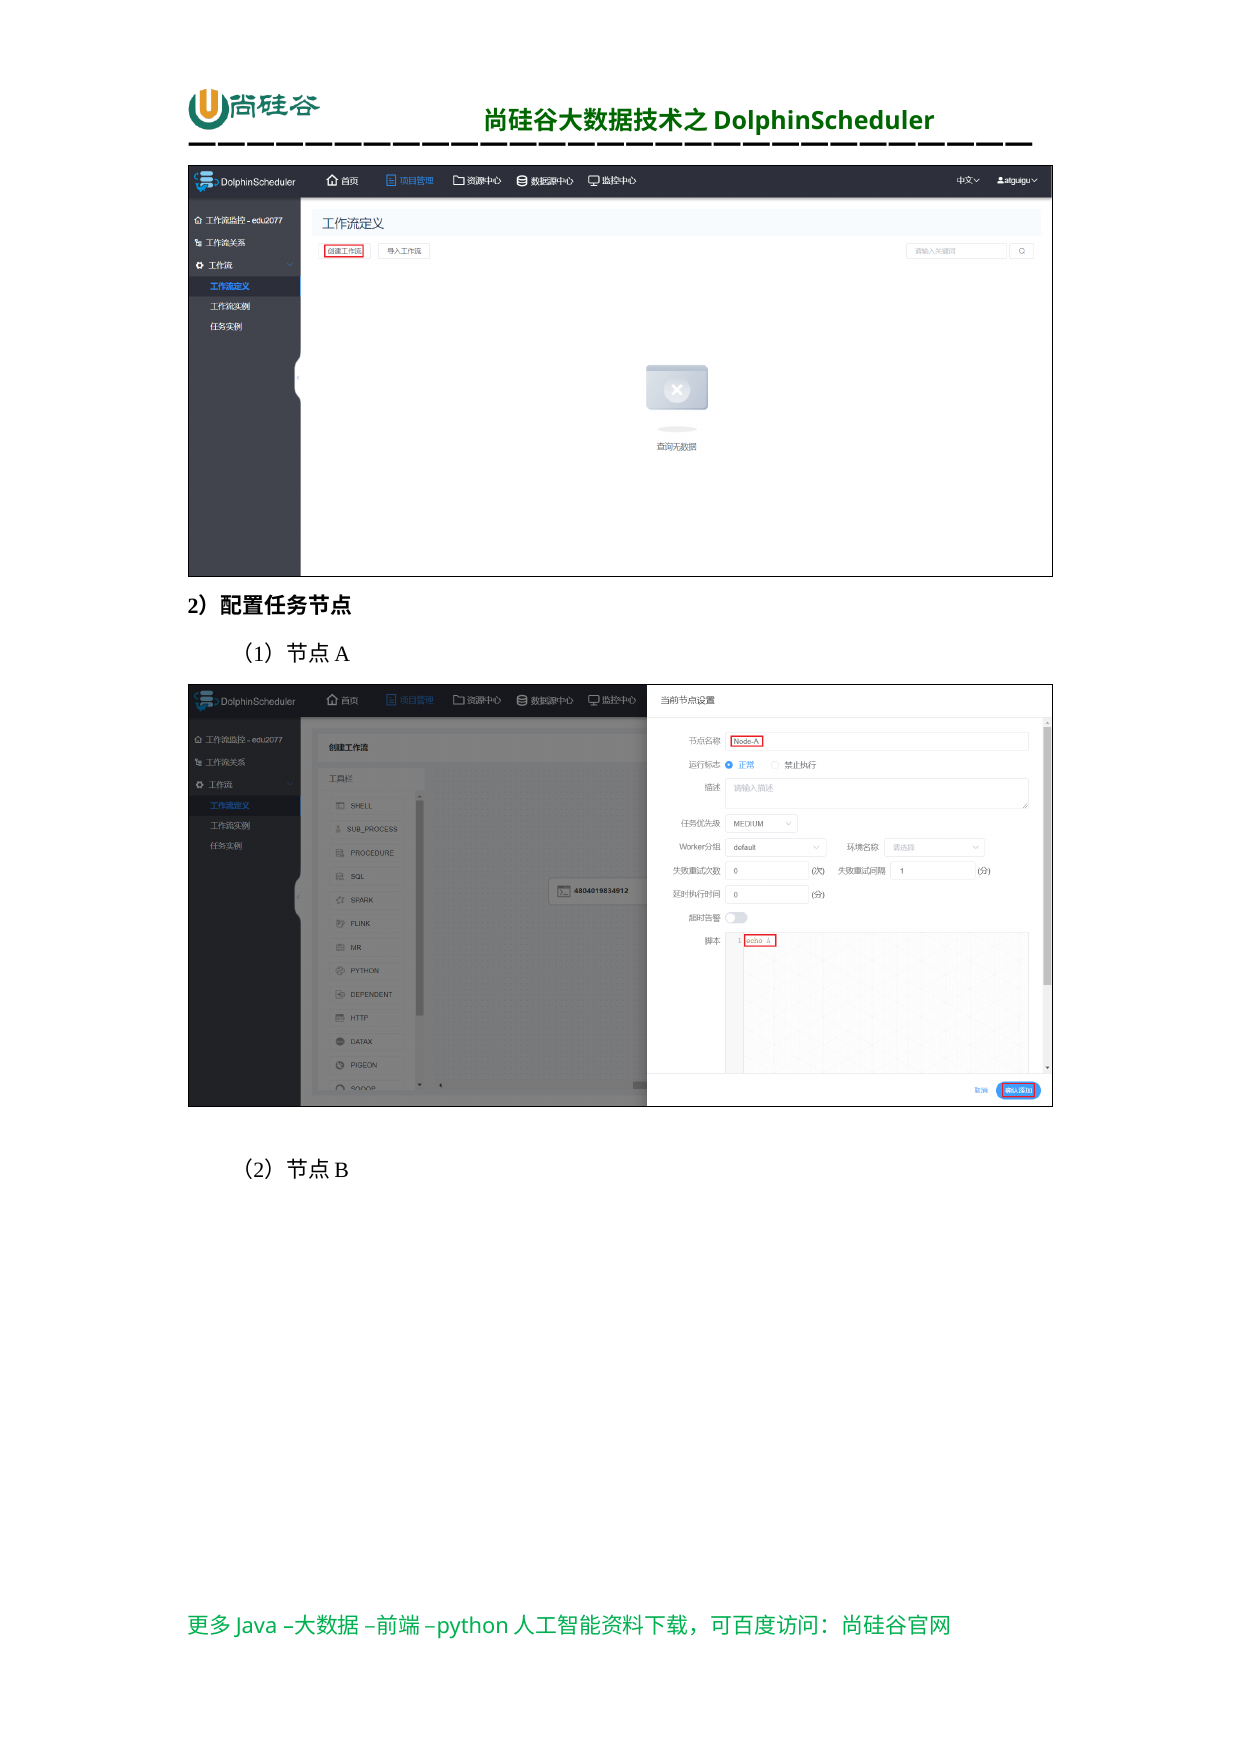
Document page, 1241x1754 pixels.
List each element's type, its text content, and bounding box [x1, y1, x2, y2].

text 2）配置任务节点 [187, 587, 1053, 620]
text （1）节点A [187, 636, 1053, 668]
picture [187, 88, 320, 130]
picture [189, 685, 1052, 1106]
text （2）节点B [187, 1152, 1053, 1184]
picture [189, 166, 1052, 576]
